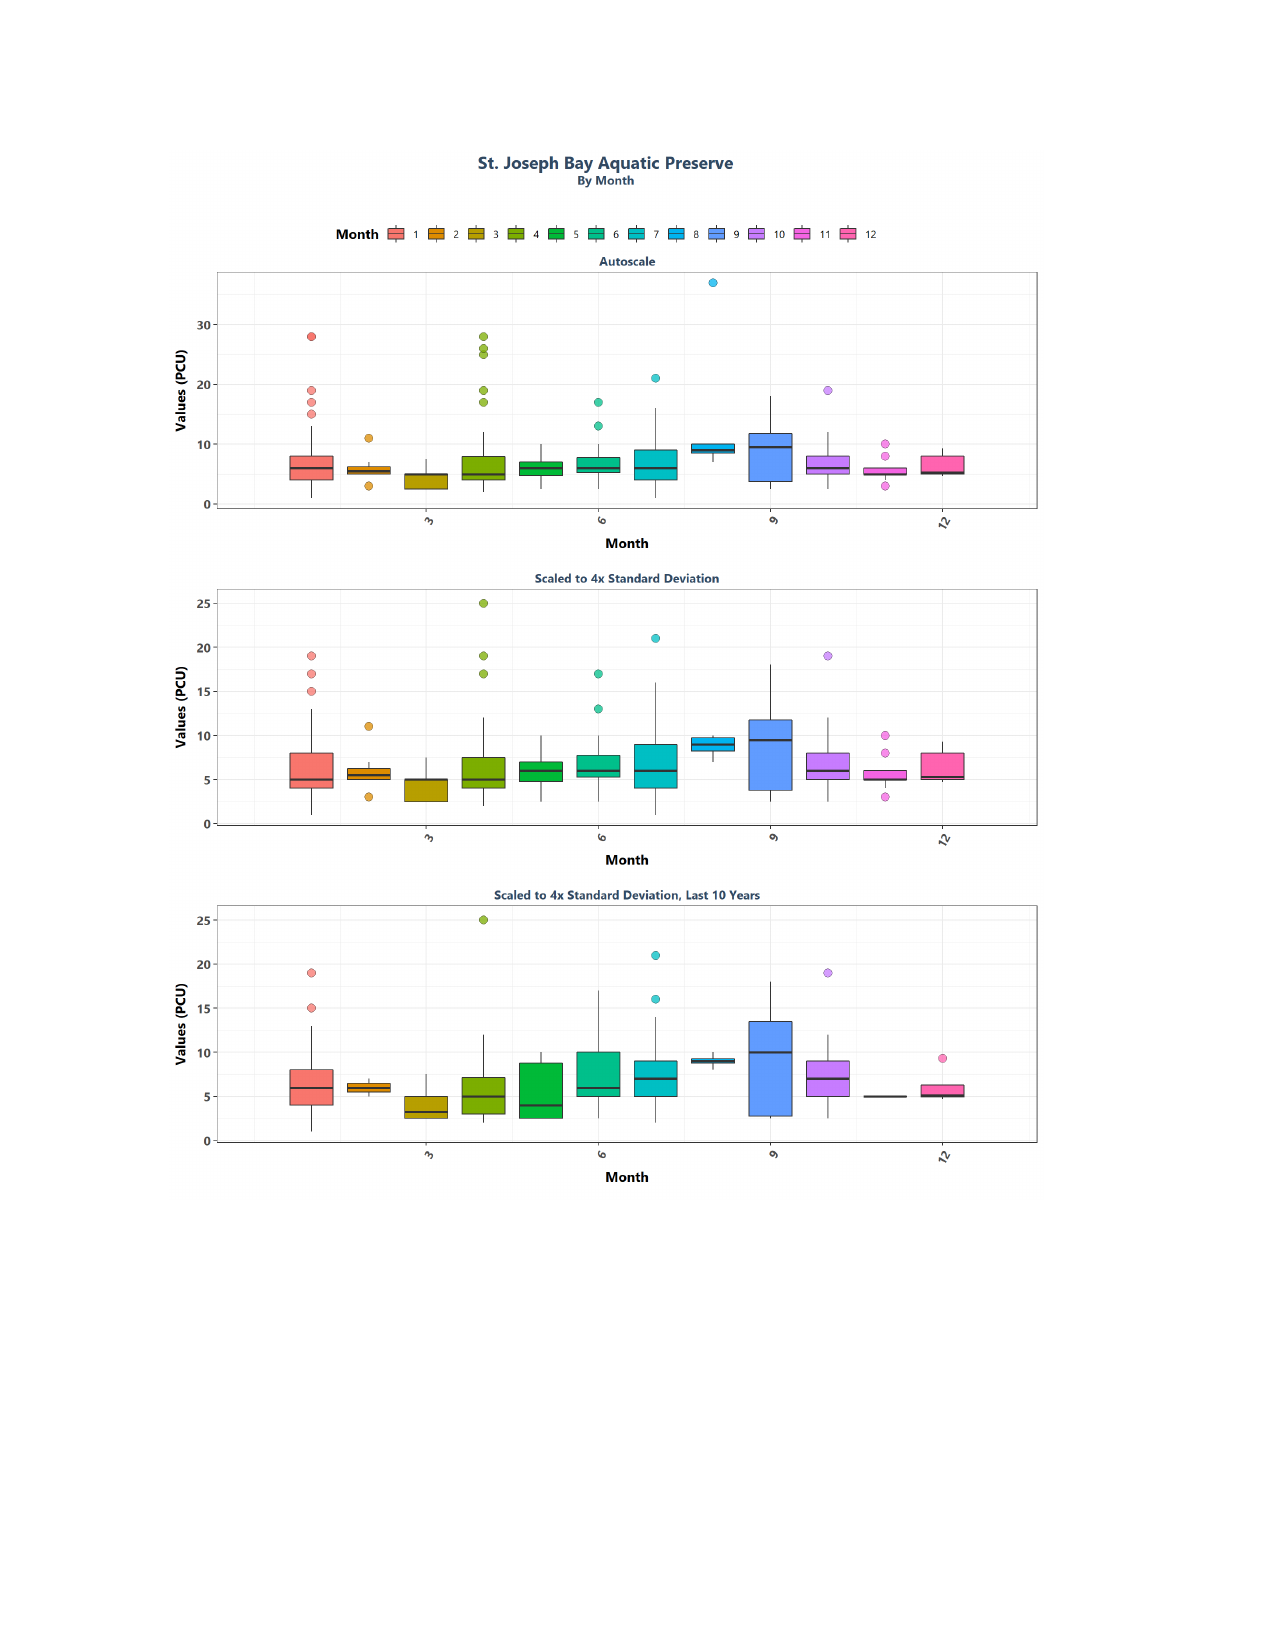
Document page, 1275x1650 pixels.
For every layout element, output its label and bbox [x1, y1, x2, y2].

picture [168, 150, 1044, 1200]
